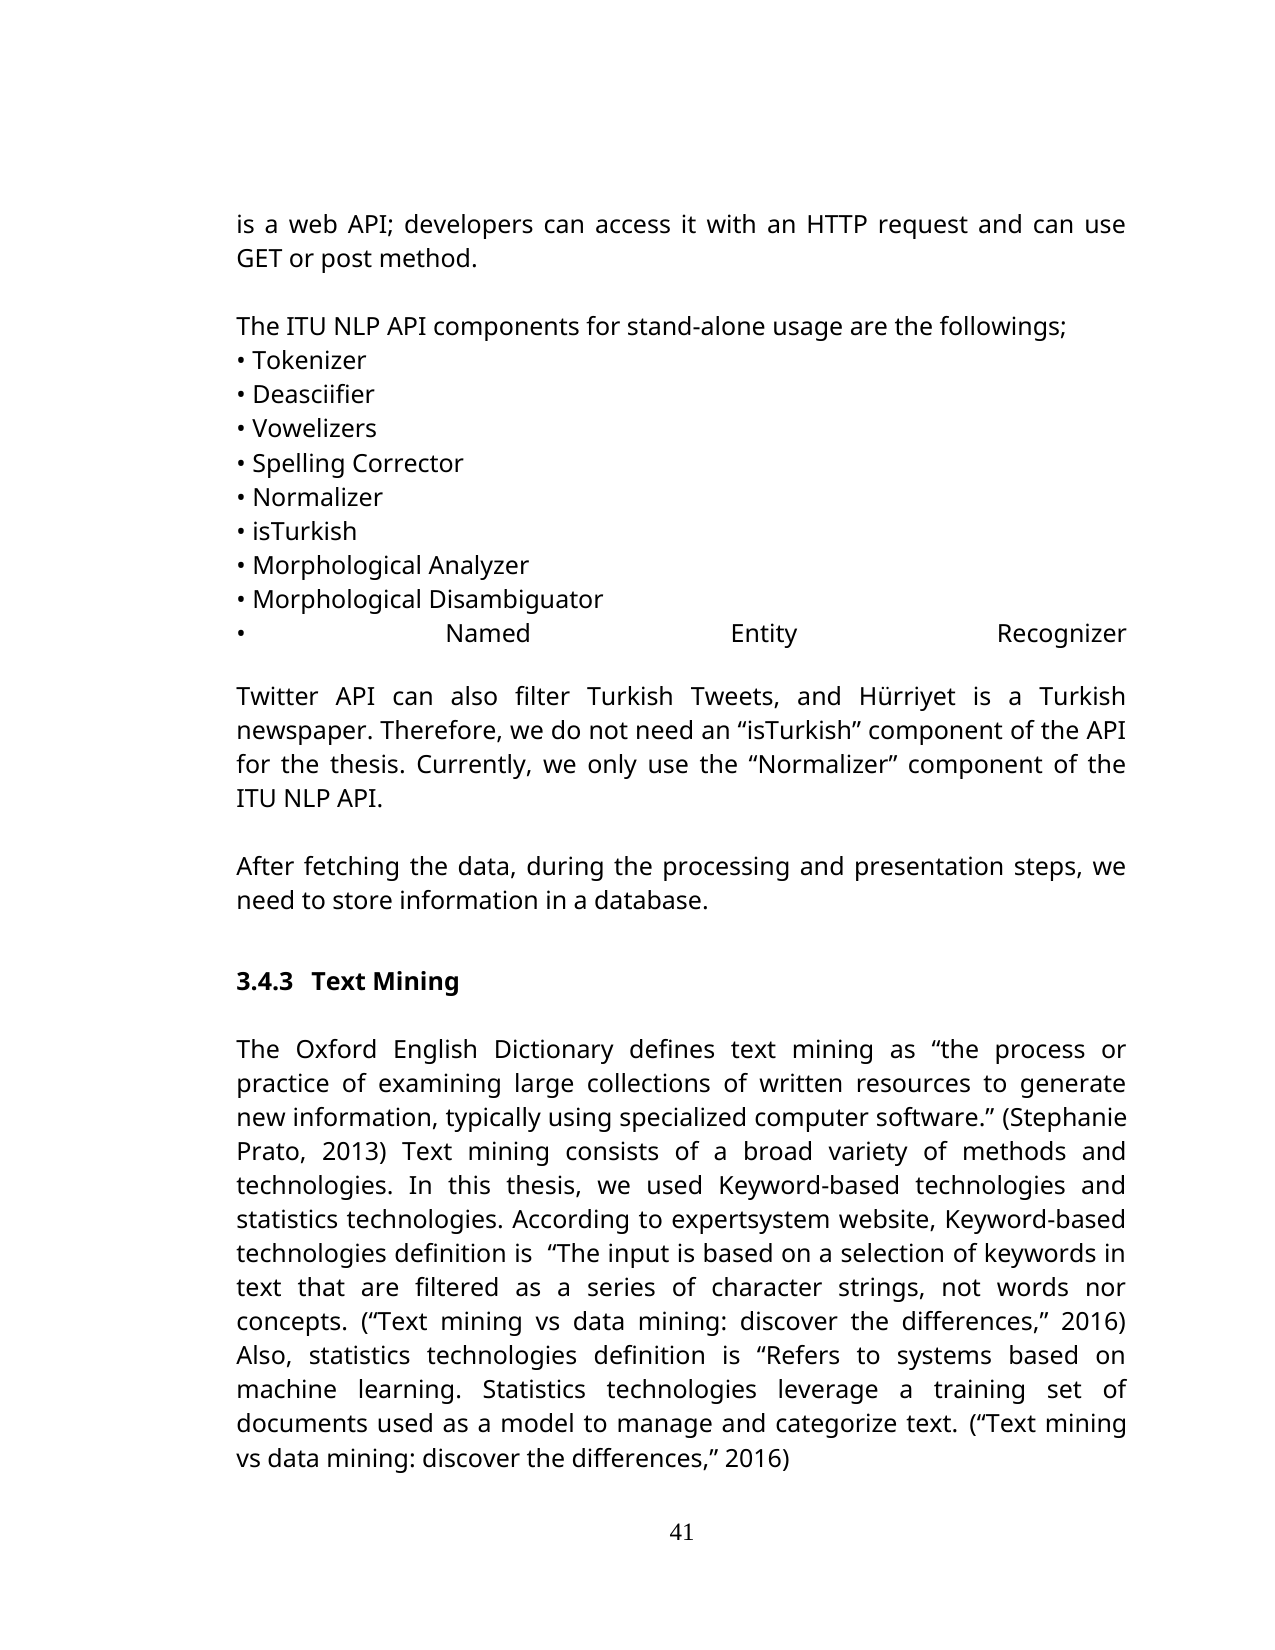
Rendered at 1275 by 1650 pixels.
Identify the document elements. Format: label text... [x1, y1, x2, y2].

text • Spelling Corrector [236, 445, 1127, 479]
text • Deasciifier [236, 377, 1127, 411]
text • Morphological Disambiguator [236, 581, 1127, 616]
text • Vowelizers [236, 411, 1127, 445]
text • Normalizer [236, 479, 1127, 513]
text • isTurkish [236, 513, 1127, 547]
text The ITU NLP API components for stand-alone usage are the followings; [236, 309, 1127, 343]
text The Oxford English Dictionary defines text mining as “the process or practice of examining large collections of written resources to generate new information, typically using specialized computer software.” (Stephanie Prato, 2013) Text mining consists of a broad variety of methods and technologies. In this thesis, we used Keyword-based technologies and statistics technologies. According to expertsystem website, Keyword-based technologies definition is “The input is based on a selection of keywords in text that are filtered as a series of character strings, not words nor concepts. (“Text mining vs data mining: discover the differences,” 2016) Also, statistics technologies definition is “Refers to systems based on machine learning. Statistics technologies leverage a training set of documents used as a model to manage and categorize text. (“Text mining vs data mining: discover the differences,” 2016) [236, 1031, 1127, 1474]
text Twitter API can also filter Turkish Tweets, and Hürriyet is a Turkish newspaper. Therefore, we do not need an “isTurkish” component of the API for the thesis. Currently, we only use the “Normalizer” component of the ITU NLP API. [236, 678, 1127, 814]
subtitle Text Mining [236, 963, 1127, 997]
text • Named Entity Recognizer [236, 616, 1127, 678]
text • Tokenizer [236, 343, 1127, 377]
text • Morphological Analyzer [236, 547, 1127, 581]
text After fetching the data, during the processing and presentation steps, we need to store information in a database. [236, 849, 1127, 917]
